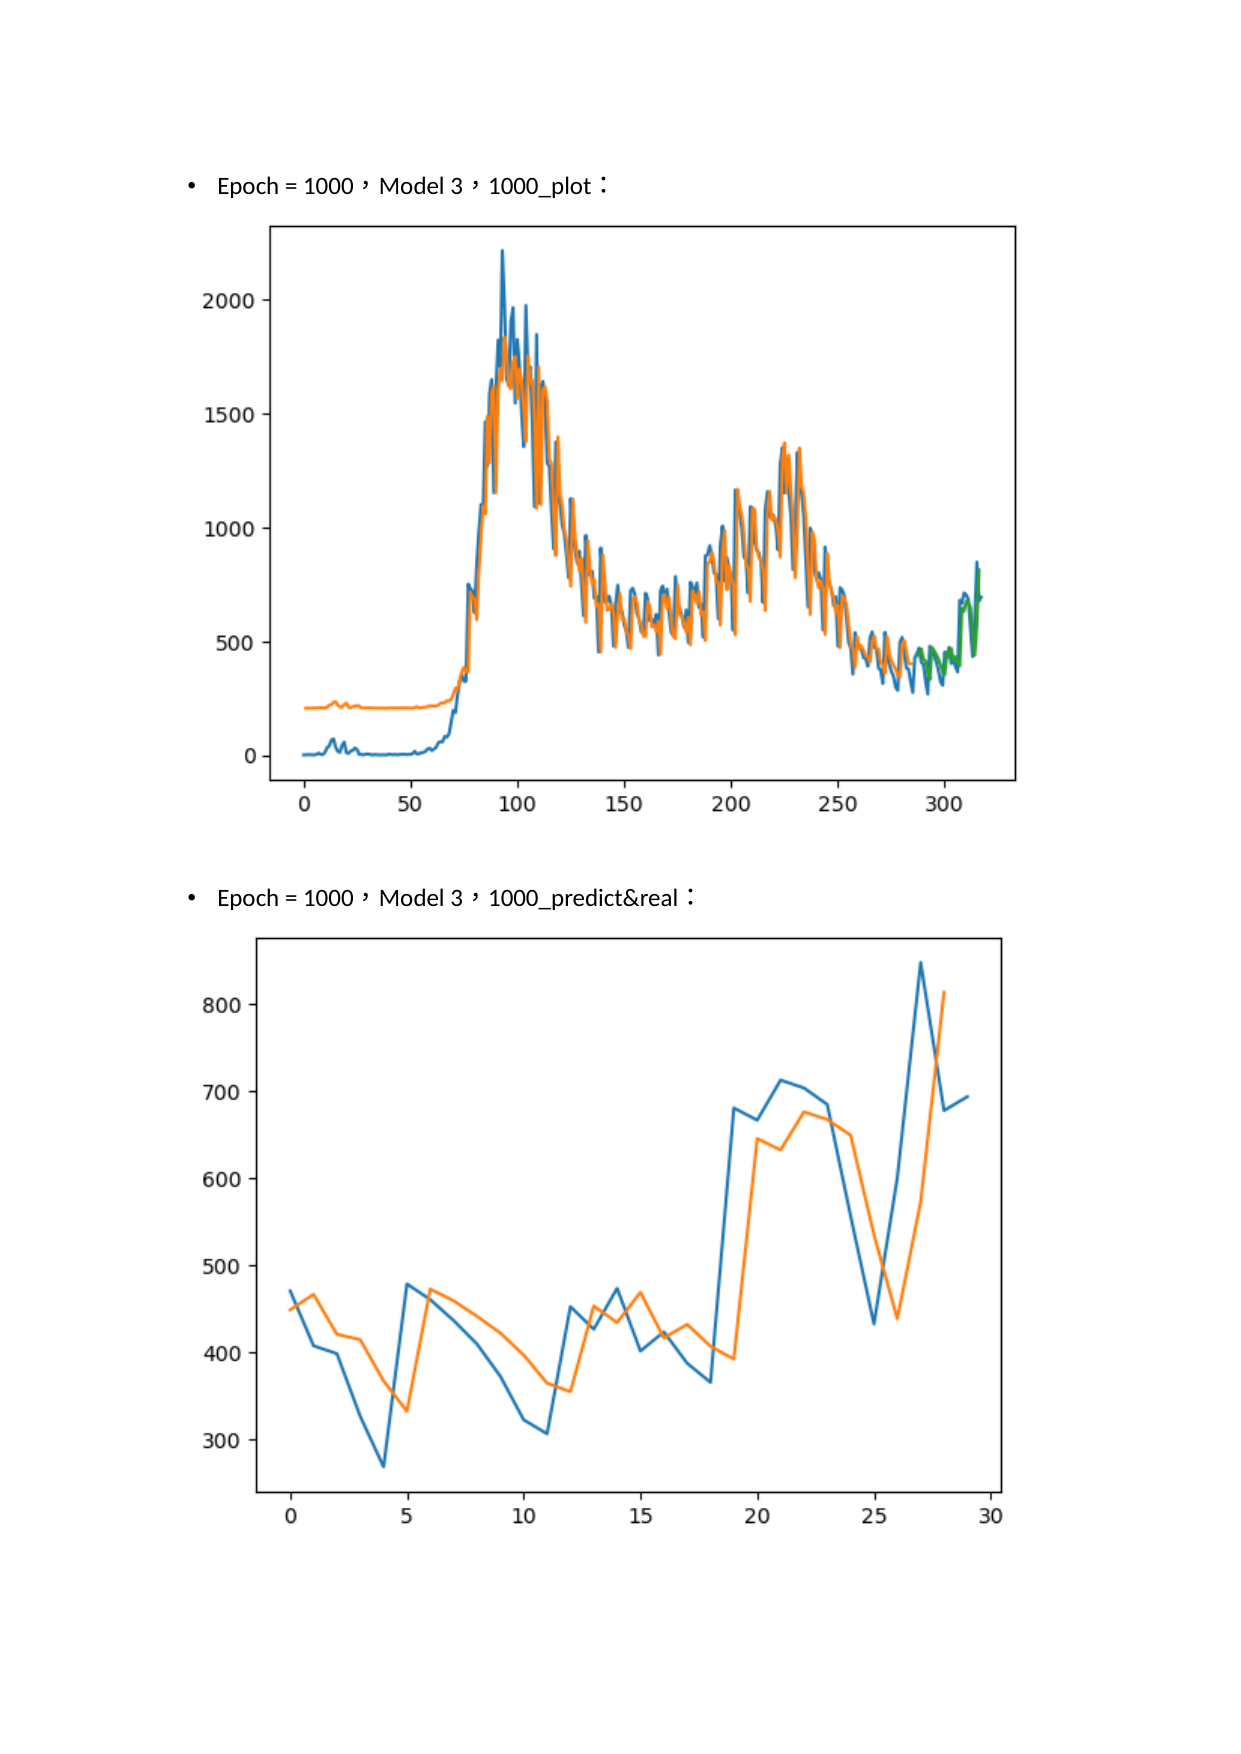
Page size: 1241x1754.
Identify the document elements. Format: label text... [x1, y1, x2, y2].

list Epoch = 1000，Model 3，1000_predict&real： [187, 877, 1053, 914]
list Epoch = 1000，Model 3，1000_plot： [187, 164, 1053, 202]
picture [187, 923, 1019, 1543]
picture [187, 211, 1030, 831]
